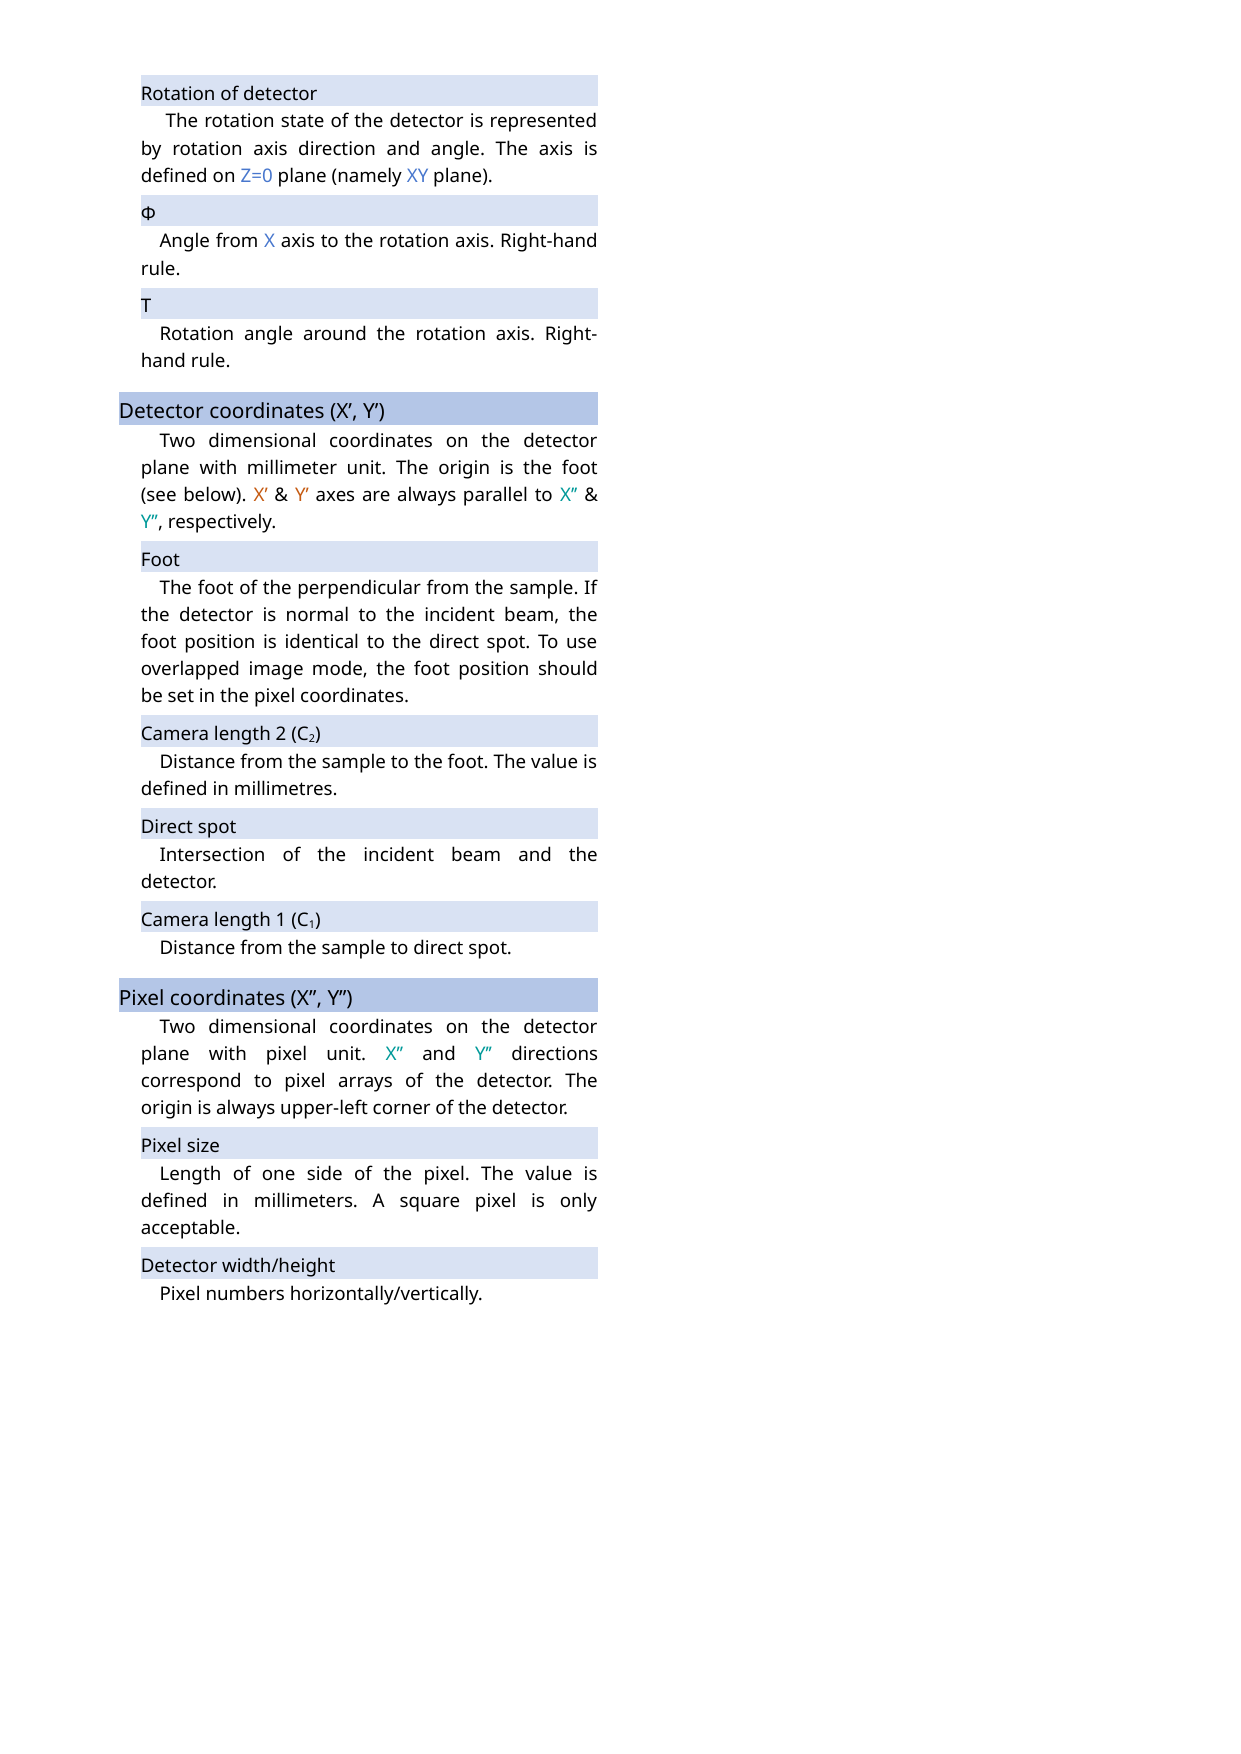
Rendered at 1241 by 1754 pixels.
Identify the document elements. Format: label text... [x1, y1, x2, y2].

subtitle Pixel coordinates (X’’, Y’’) [119, 978, 598, 1012]
subtitle Detector coordinates (X’, Y’) [119, 392, 598, 425]
text Two dimensional coordinates on the detector plane with millimeter unit. The origin is the foot (see below). X’ & Y’ axes are always parallel to X’’ & Y’’, respectively. [141, 425, 598, 534]
subtitle Camera length 2 (C2) [141, 715, 598, 747]
text The rotation state of the detector is represented by rotation axis direction and angle. The axis is defined on Z=0 plane (namely XY plane). [141, 106, 598, 187]
text Intersection of the incident beam and the detector. [141, 839, 598, 894]
subtitle Foot [141, 541, 598, 572]
subtitle Τ [141, 288, 598, 319]
subtitle Φ [141, 195, 598, 226]
text Two dimensional coordinates on the detector plane with pixel unit. X’’ and Y’’ directions correspond to pixel arrays of the detector. The origin is always upper-left corner of the detector. [141, 1012, 598, 1120]
text Pixel numbers horizontally/vertically. [141, 1279, 598, 1306]
subtitle Pixel size [141, 1127, 598, 1159]
text Rotation angle around the rotation axis. Right-hand rule. [141, 319, 598, 373]
text Length of one side of the pixel. The value is defined in millimeters. A square pixel is only acceptable. [141, 1159, 598, 1240]
text Angle from X axis to the rotation axis. Right-hand rule. [141, 226, 598, 280]
text Distance from the sample to direct spot. [141, 932, 598, 959]
subtitle Camera length 1 (C1) [141, 901, 598, 932]
subtitle Direct spot [141, 808, 598, 839]
subtitle Rotation of detector [141, 75, 598, 106]
text The foot of the perpendicular from the sample. If the detector is normal to the incident beam, the foot position is identical to the direct spot. To use overlapped image mode, the foot position should be set in the pixel coordinates. [141, 572, 598, 708]
text Distance from the sample to the foot. The value is defined in millimetres. [141, 747, 598, 801]
subtitle Detector width/height [141, 1247, 598, 1279]
